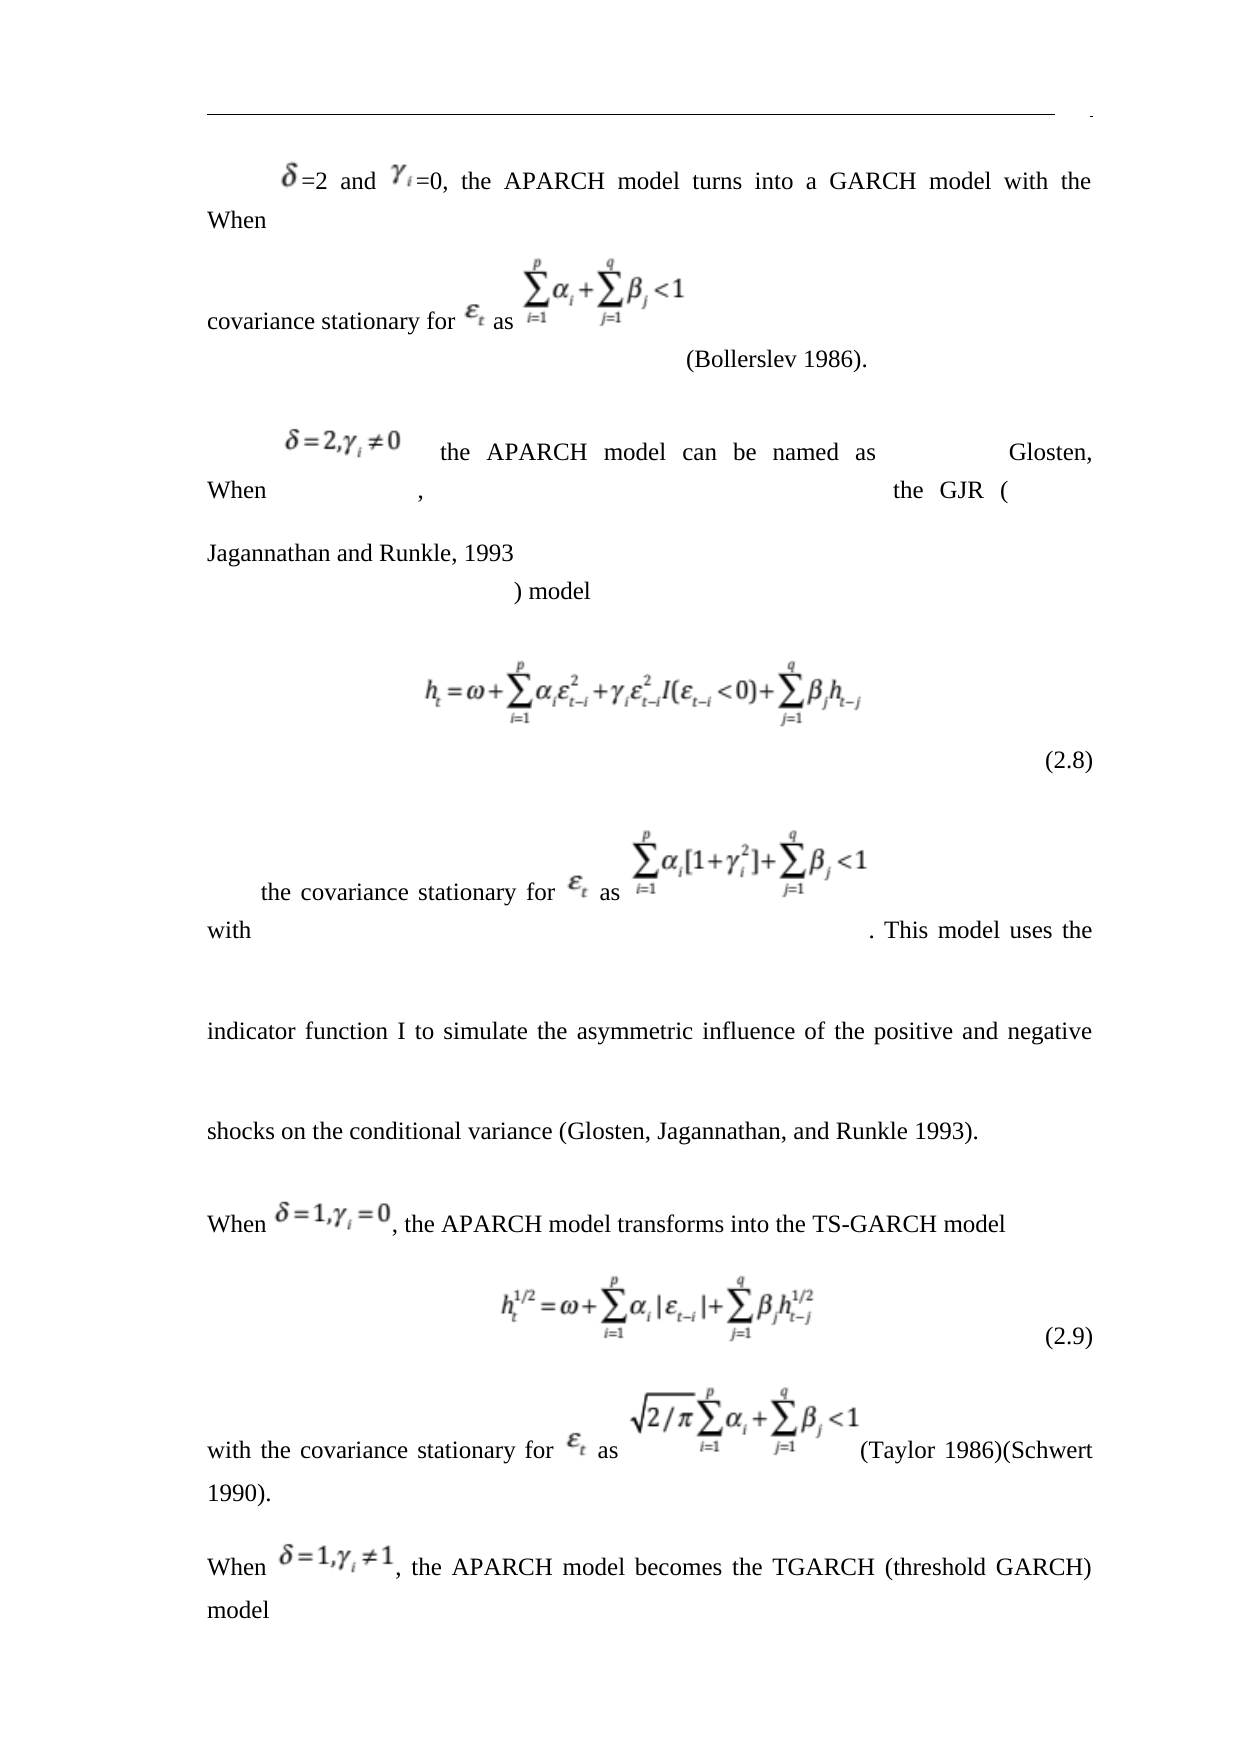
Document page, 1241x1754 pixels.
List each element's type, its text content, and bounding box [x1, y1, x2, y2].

text When , the APARCH model transforms into the TS-GARCH model [207, 1191, 1093, 1238]
text (2.8) [207, 651, 1093, 773]
text (2.9) [207, 1265, 1093, 1350]
text with the covariance stationary for as . This model uses the indicator function I to simulate the asymmetric influence of the positive and negative shocks on the conditional variance (Glosten, Jagannathan, and Runkle 1993). [207, 819, 1093, 1145]
text When , the APARCH model becomes the TGARCH (threshold GARCH) model [207, 1533, 1093, 1624]
text When , the APARCH model can be named as the GJR (Glosten, Jagannathan and Runkle, 1993) model [207, 419, 1093, 604]
text with the covariance stationary for as (Taylor 1986)(Schwert 1990). [207, 1377, 1093, 1507]
text When =2 and =0, the APARCH model turns into a GARCH model with the covariance stationary for as (Bollerslev 1986). [207, 148, 1093, 373]
